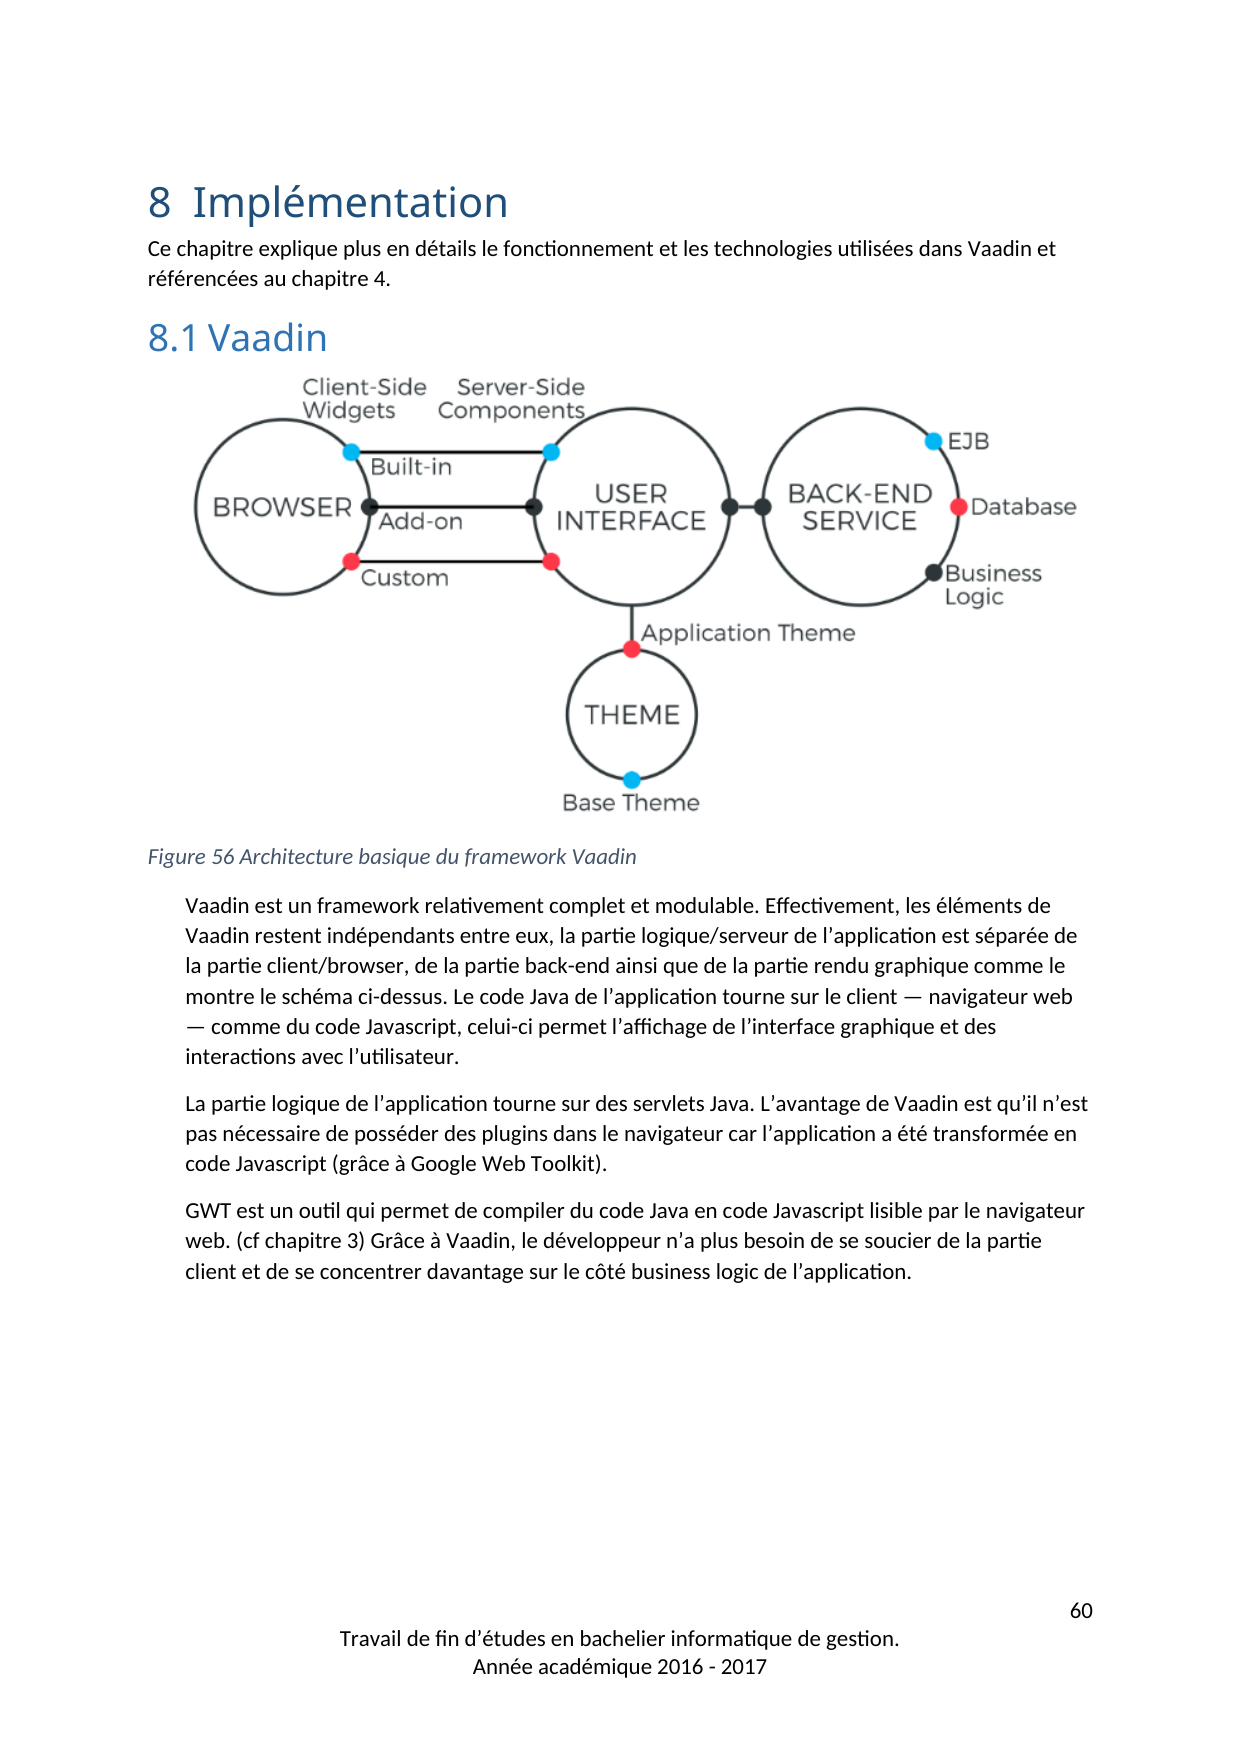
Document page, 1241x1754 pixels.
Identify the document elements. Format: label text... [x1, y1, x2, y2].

text Vaadin [148, 311, 1093, 362]
picture [185, 366, 1079, 824]
text Figure 56 Architecture basique du framework Vaadin [148, 842, 1093, 870]
text Vaadin est un framework relativement complet et modulable. Effectivement, les éléments de Vaadin restent indépendants entre eux, la partie logique/serveur de l’application est séparée de la partie client/browser, de la partie back-end ainsi que de la partie rendu graphique comme le montre le schéma ci-dessus. Le code Java de l’application tourne sur le client — navigateur web — comme du code Javascript, celui-ci permet l’affichage de l’interface graphique et des interactions avec l’utilisateur. [185, 891, 1093, 1070]
text Ce chapitre explique plus en détails le fonctionnement et les technologies utilisées dans Vaadin et référencées au chapitre 4. [148, 234, 1093, 292]
text Implémentation [148, 173, 1093, 229]
text La partie logique de l’application tourne sur des servlets Java. L’avantage de Vaadin est qu’il n’est pas nécessaire de posséder des plugins dans le navigateur car l’application a été transformée en code Javascript (grâce à Google Web Toolkit). [185, 1089, 1093, 1178]
text GWT est un outil qui permet de compiler du code Java en code Javascript lisible par le navigateur web. (cf chapitre 3) Grâce à Vaadin, le développeur n’a plus besoin de se soucier de la partie client et de se concentrer davantage sur le côté business logic de l’application. [185, 1196, 1093, 1285]
